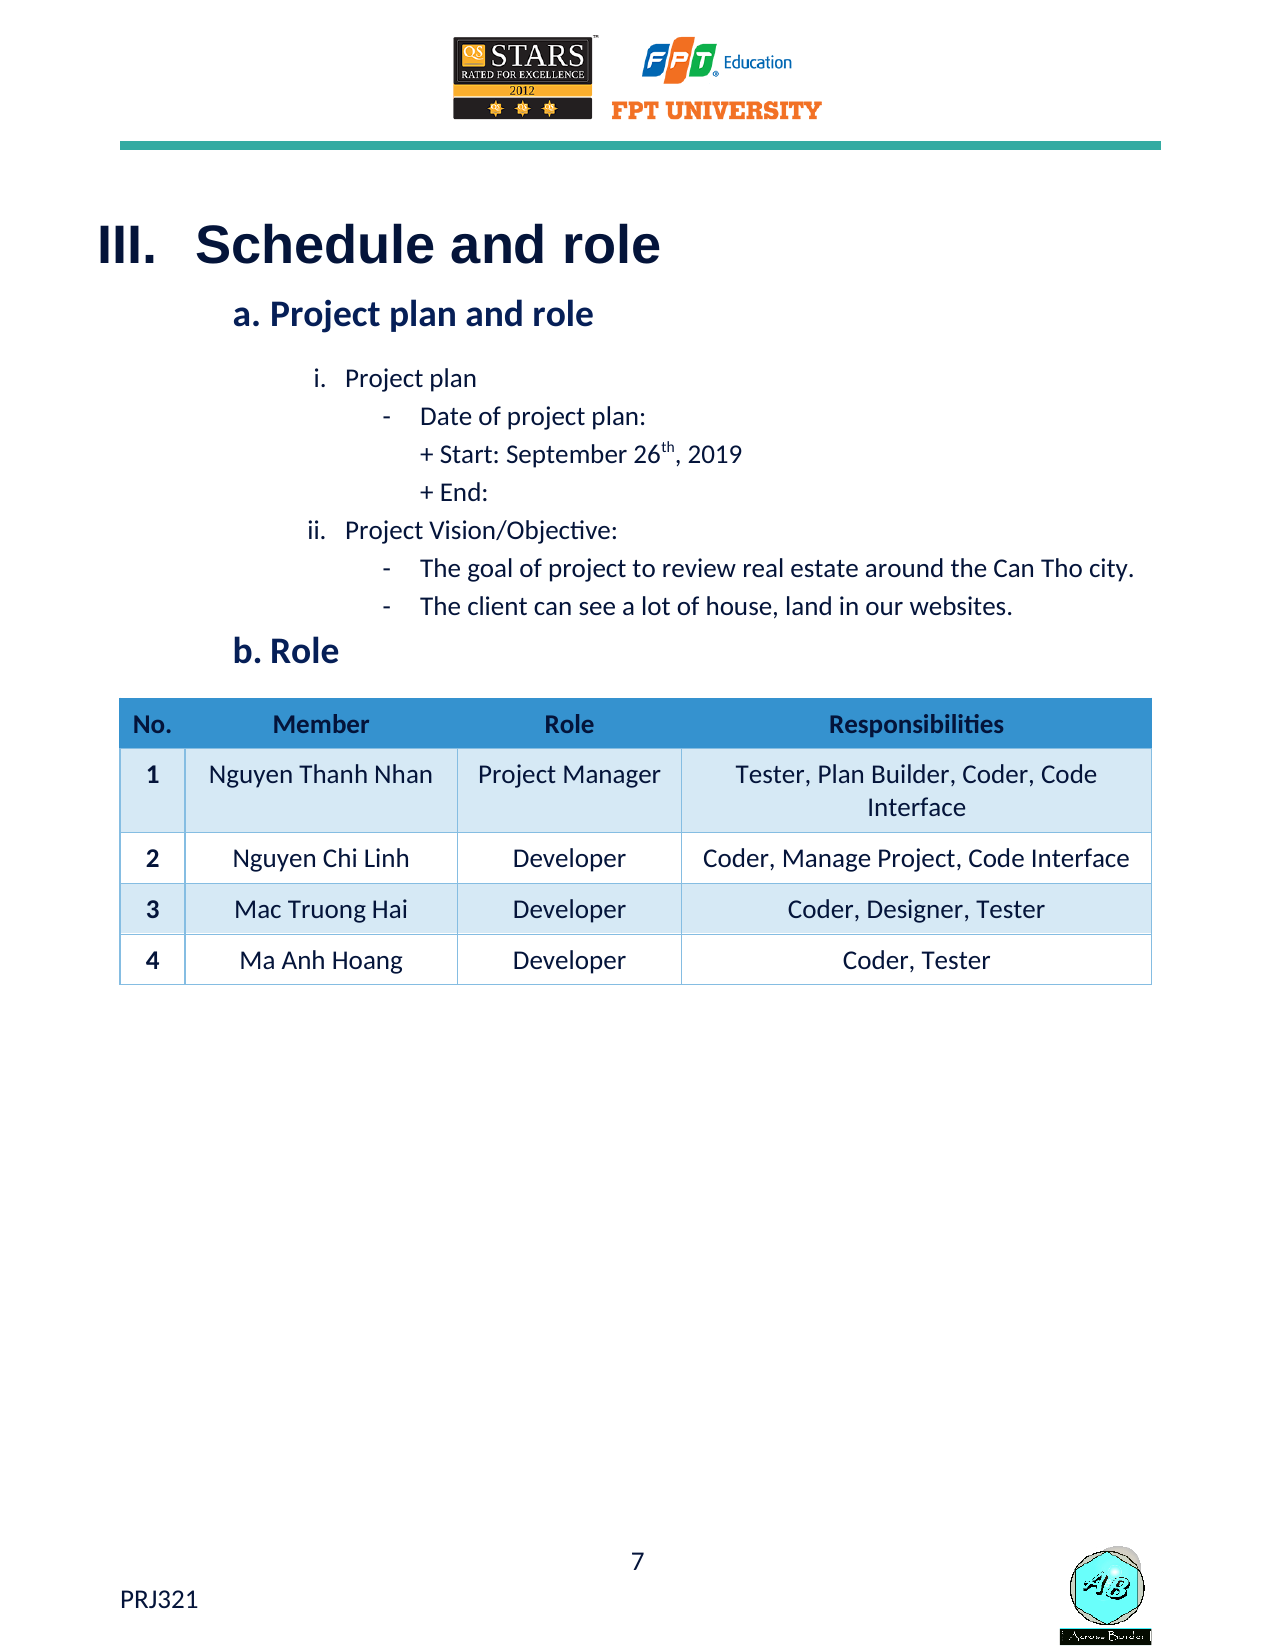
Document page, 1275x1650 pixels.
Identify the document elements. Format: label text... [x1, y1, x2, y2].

table_cell Developer [458, 884, 681, 933]
picture [418, 29, 856, 125]
list Project plan [326, 361, 1155, 394]
table_cell Coder, Designer, Tester [682, 884, 1151, 933]
table_header Responsibilities [682, 699, 1151, 748]
table_cell Mac Truong Hai [186, 884, 457, 933]
list The goal of project to review real estate around the Can Tho city. [382, 551, 1155, 584]
picture [1057, 1539, 1152, 1643]
table_cell 2 [121, 833, 184, 883]
subtitle Role [232, 627, 1155, 672]
table_cell Nguyen Thanh Nhan [186, 749, 457, 832]
table_cell Developer [458, 935, 681, 984]
list The client can see a lot of house, land in our websites. [382, 589, 1155, 622]
table_cell 4 [121, 935, 184, 984]
subtitle Schedule and role [157, 213, 1155, 275]
table_cell Developer [458, 833, 681, 883]
list Date of project plan: [382, 399, 1155, 432]
list + End: [420, 475, 1155, 508]
table_header Role [458, 699, 681, 748]
table_header No. [121, 699, 184, 748]
table_cell Coder, Tester [682, 935, 1151, 984]
table_cell Nguyen Chi Linh [186, 833, 457, 883]
table_cell Coder, Manage Project, Code Interface [682, 833, 1151, 883]
table_cell Project Manager [458, 749, 681, 832]
list + Start: September 26th, 2019 [420, 437, 1155, 470]
table_cell 1 [121, 749, 184, 832]
subtitle Project plan and role [232, 290, 1155, 336]
table_cell Tester, Plan Builder, Coder, Code Interface [682, 749, 1151, 832]
table_cell 3 [121, 884, 184, 933]
table_header Member [186, 699, 457, 748]
list Project Vision/Objective: [326, 513, 1155, 546]
table_cell Ma Anh Hoang [186, 935, 457, 984]
